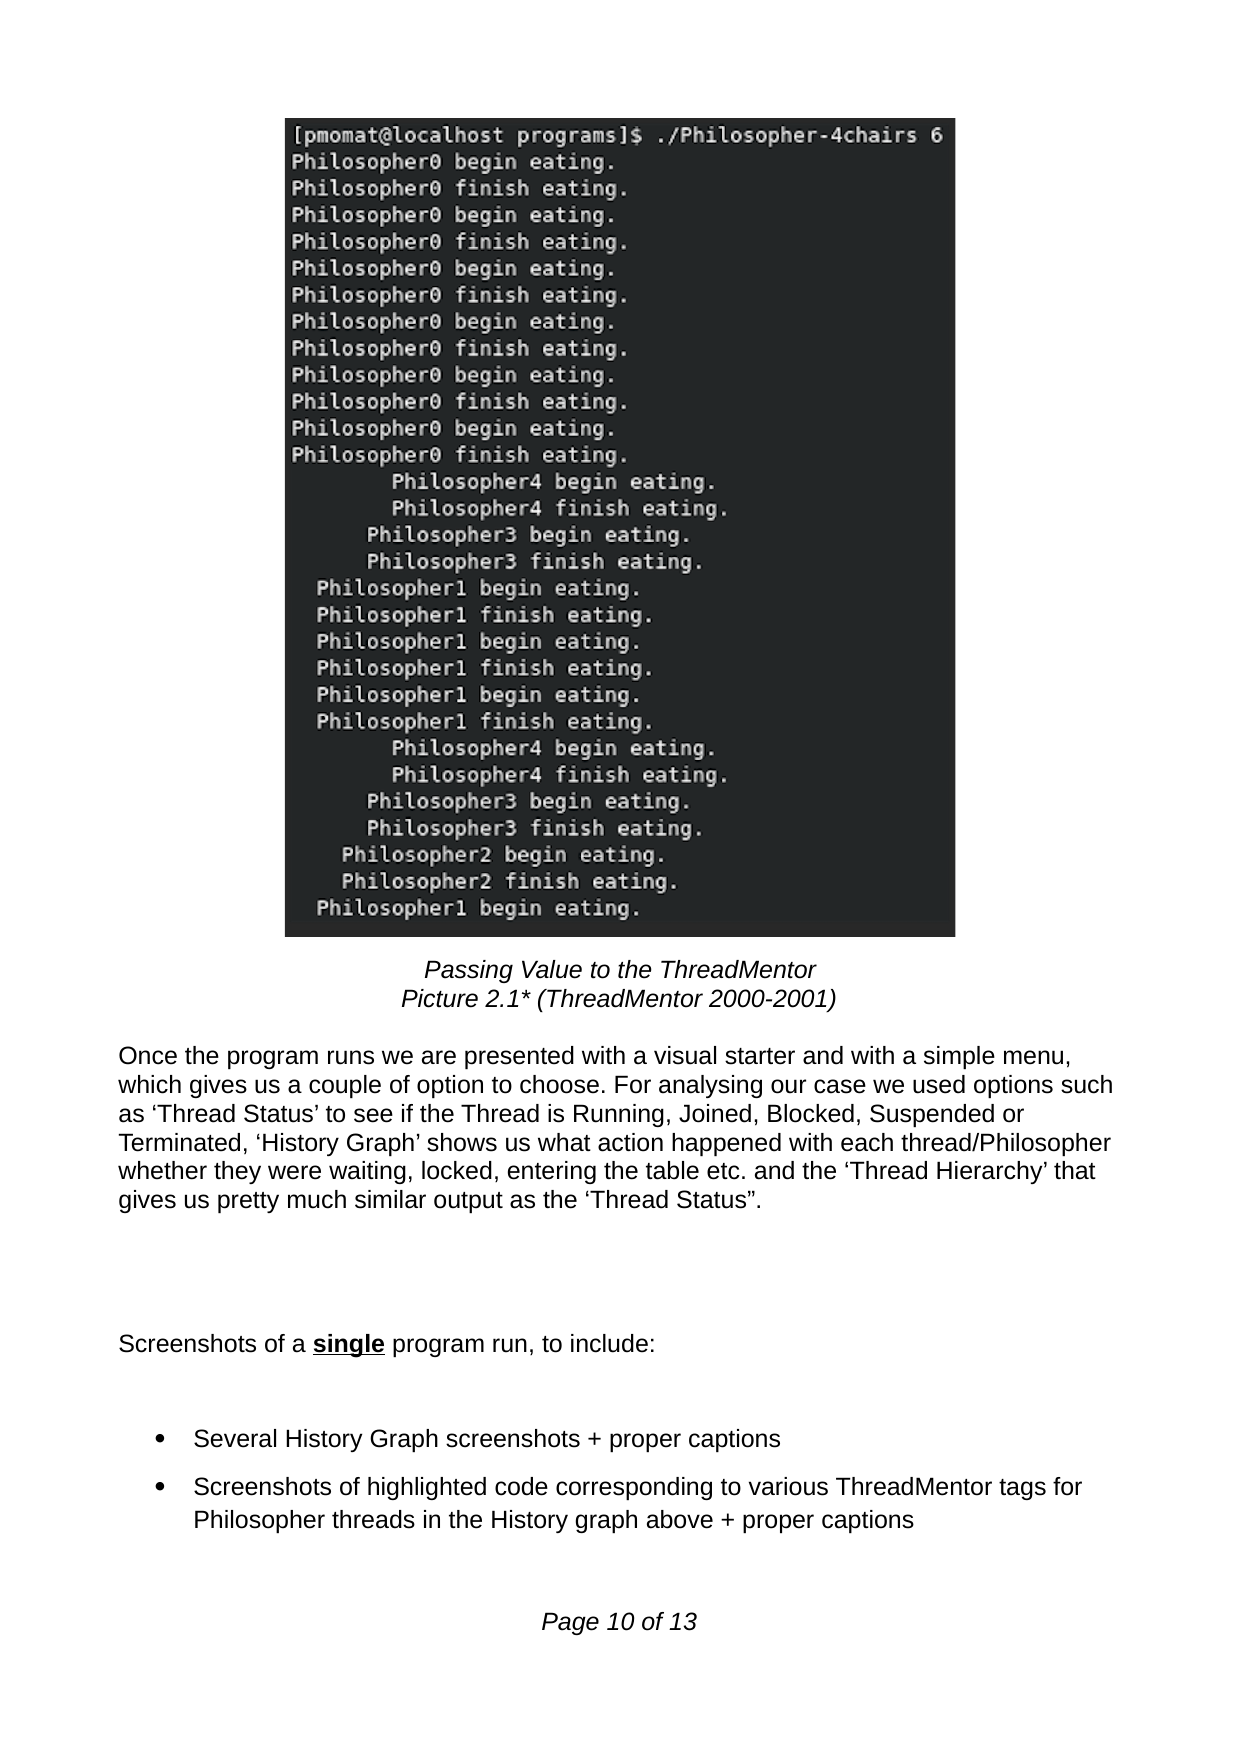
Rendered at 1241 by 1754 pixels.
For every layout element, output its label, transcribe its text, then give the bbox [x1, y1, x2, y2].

text Picture 2.1* (ThreadMentor 2000-2001) [118, 984, 1122, 1013]
text Once the program runs we are presented with a visual starter and with a simple menu, which gives us a couple of option to choose. For analysing our case we used options such as ‘Thread Status’ to see if the Thread is Running, Joined, Blocked, Suspended or Terminated, ‘History Graph’ shows us what action happened with each thread/Philosopher whether they were waiting, locked, entering the table etc. and the ‘Thread Hierarchy’ that gives us pretty much similar output as the ‘Thread Status”. [118, 1041, 1122, 1214]
text Screenshots of a single program run, to include: [118, 1329, 1122, 1358]
picture [284, 118, 956, 937]
list Several History Graph screenshots + proper captions [156, 1424, 1122, 1453]
list Screenshots of highlighted code corresponding to various ThreadMentor tags for Philosopher threads in the History graph above + proper captions [156, 1472, 1122, 1534]
text Passing Value to the ThreadMentor [118, 955, 1122, 984]
